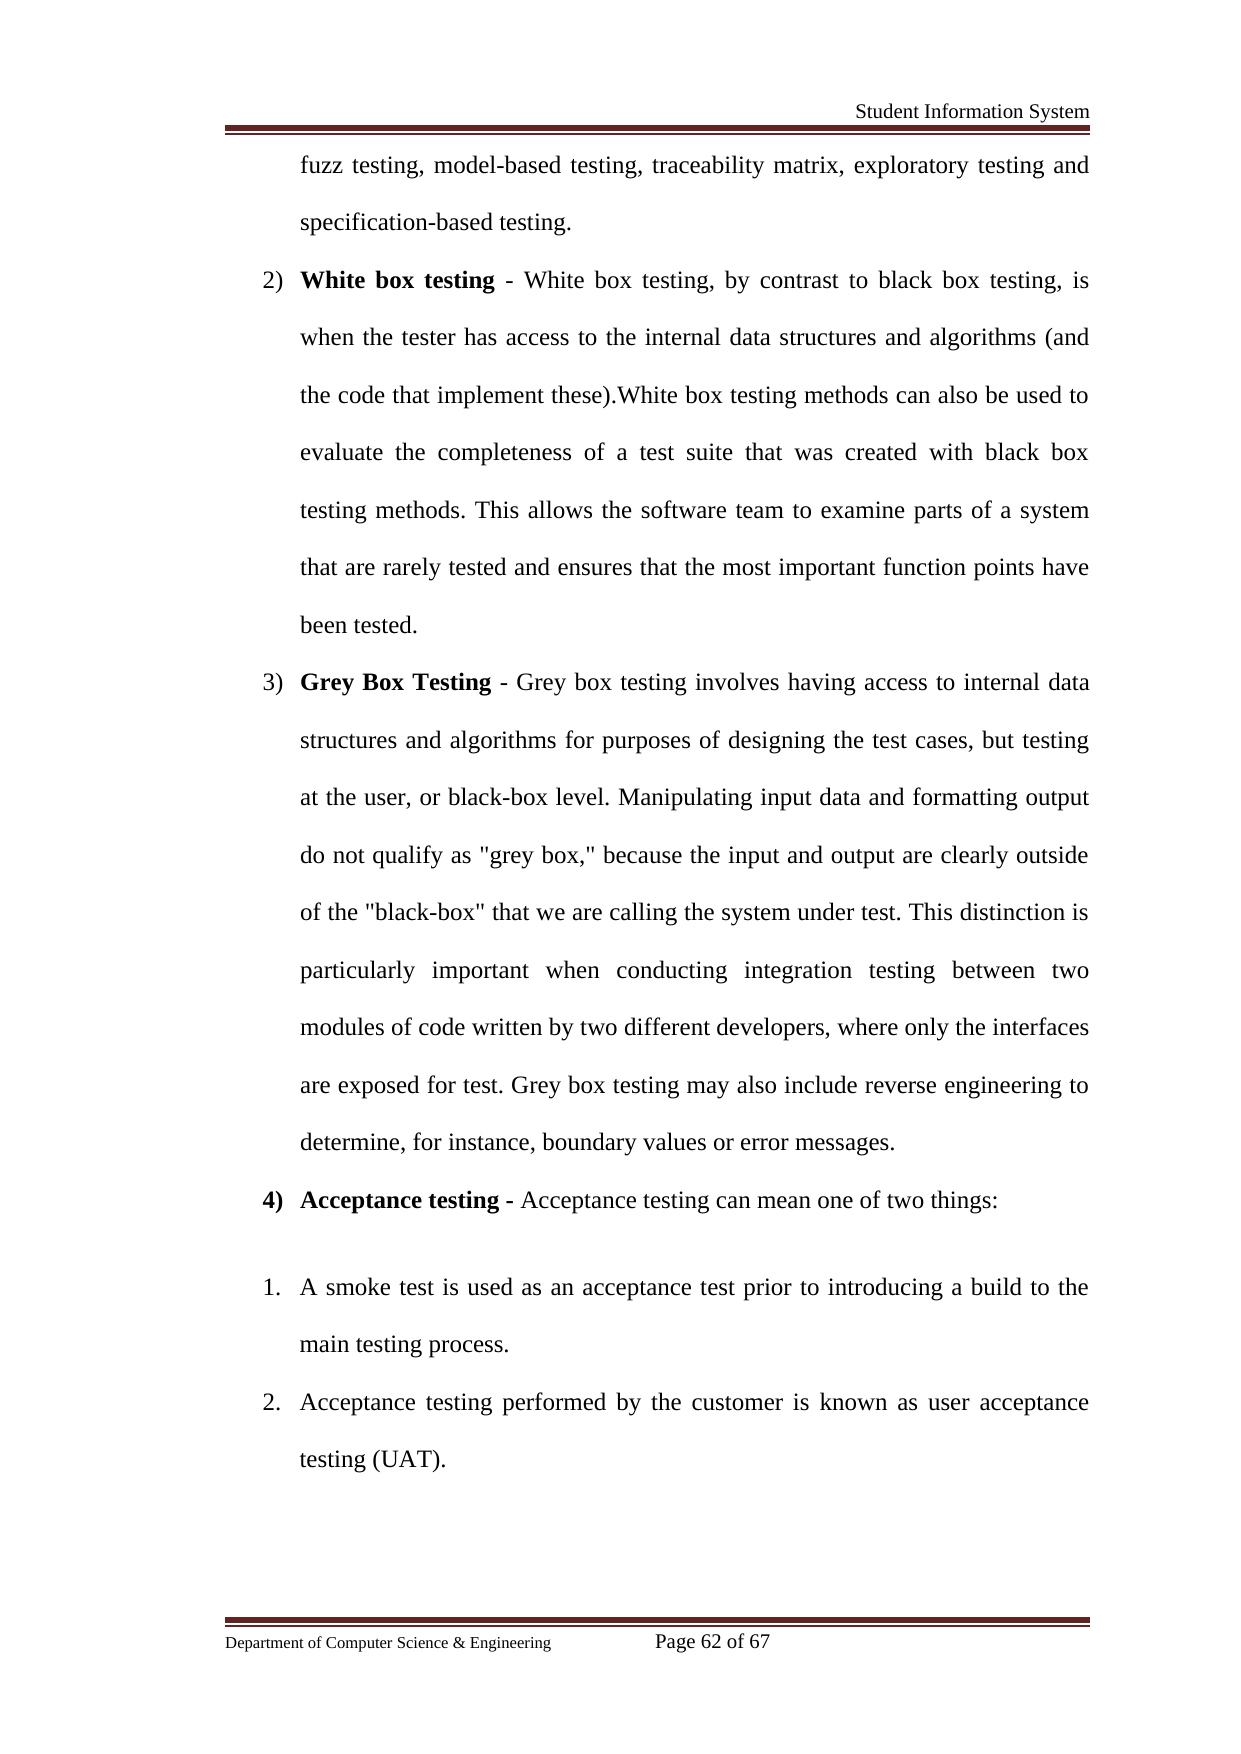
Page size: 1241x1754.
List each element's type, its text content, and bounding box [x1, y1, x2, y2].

list White box testing - White box testing, by contrast to black box testing, is when the tester has access to the internal data structures and algorithms (and the code that implement these).White box testing methods can also be used to evaluate the completeness of a test suite that was created with black box testing methods. This allows the software team to examine parts of a system that are rarely tested and ensures that the most important function points have been tested. [262, 265, 1090, 639]
subtitle Acceptance testing - Acceptance testing can mean one of two things: [262, 1185, 1090, 1214]
list A smoke test is used as an acceptance test prior to introducing a build to the main testing process. [262, 1272, 1090, 1358]
list Grey Box Testing - Grey box testing involves having access to internal data structures and algorithms for purposes of designing the test cases, but testing at the user, or black-box level. Manipulating input data and formatting output do not qualify as "grey box," because the input and output are clearly outside of the "black-box" that we are calling the system under test. This distinction is particularly important when conducting integration testing between two modules of code written by two different developers, where only the interfaces are exposed for test. Grey box testing may also include reverse engineering to determine, for instance, boundary values or error messages. [262, 667, 1090, 1156]
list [262, 150, 1090, 236]
list Acceptance testing performed by the customer is known as user acceptance testing (UAT). [262, 1387, 1090, 1473]
